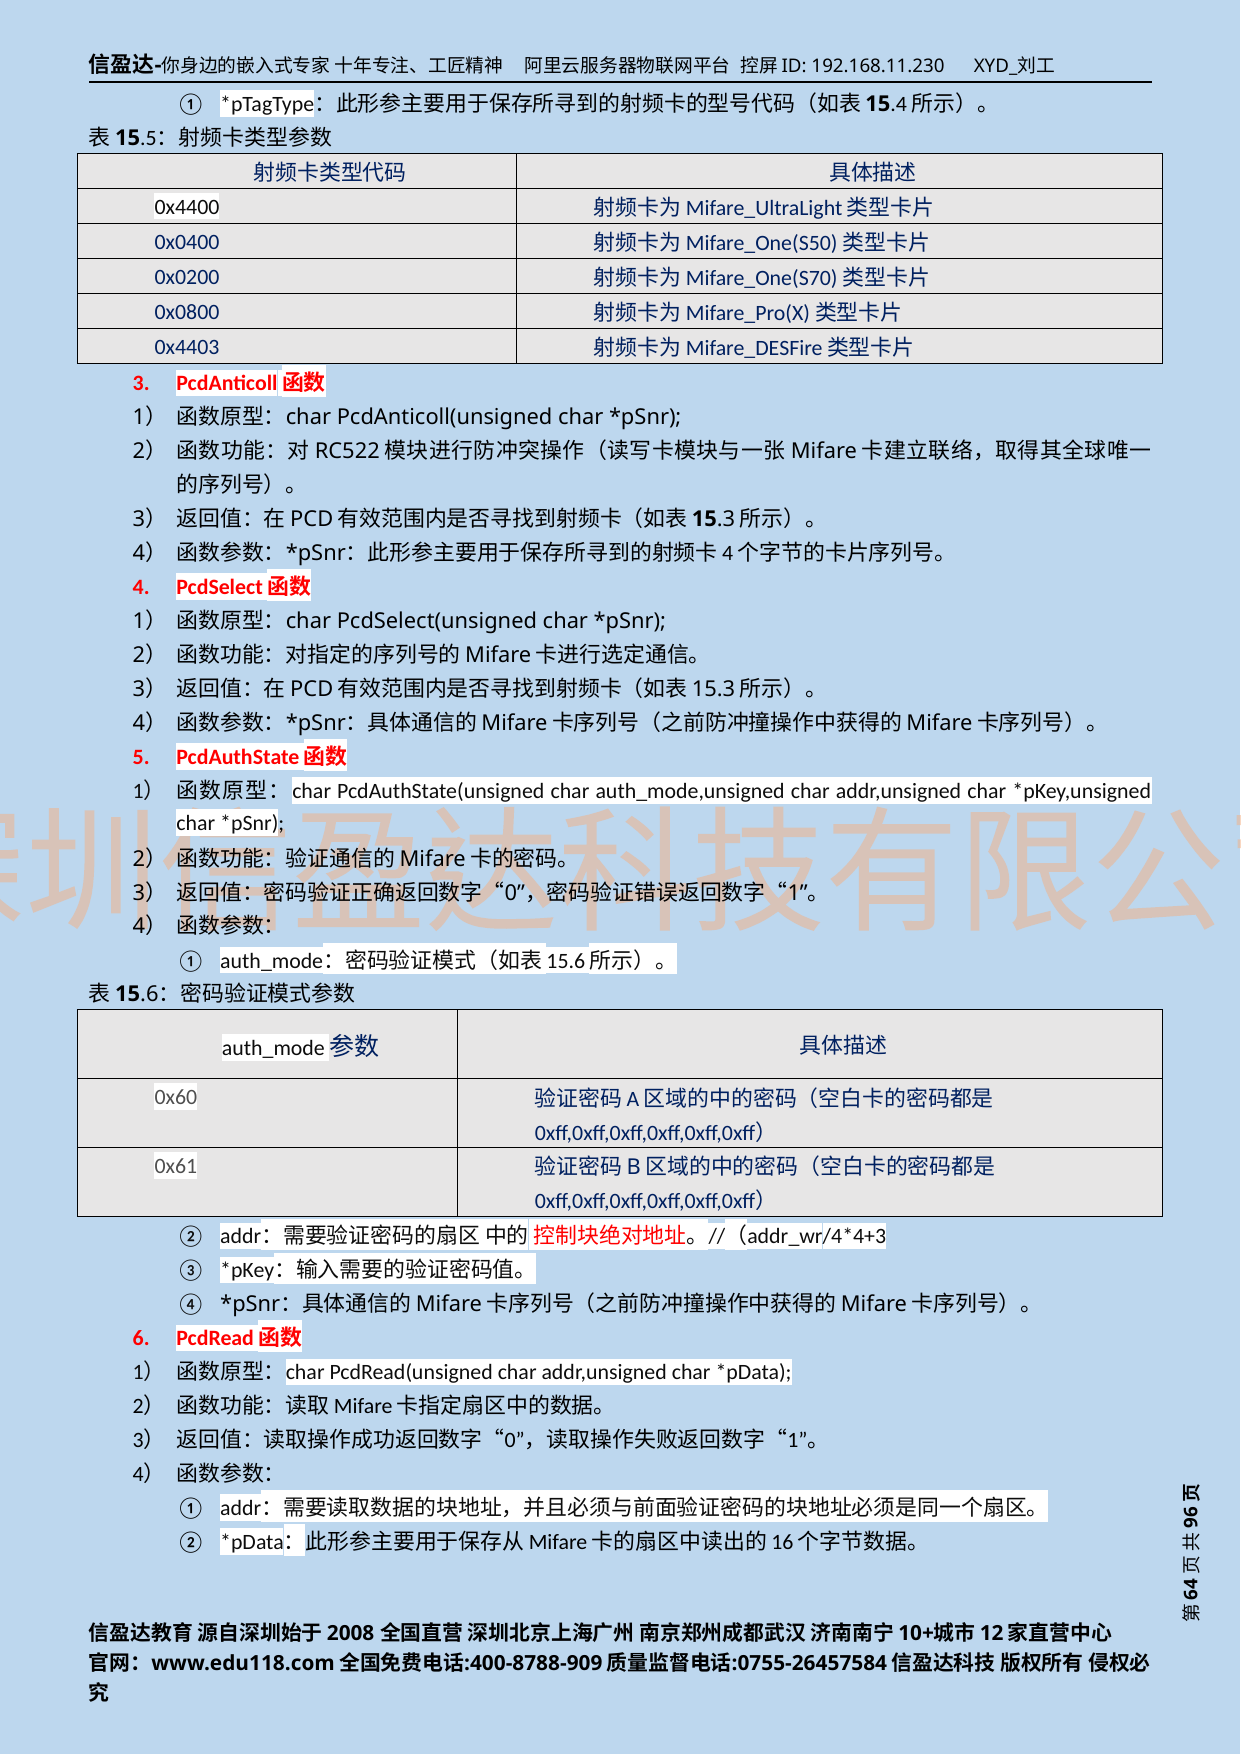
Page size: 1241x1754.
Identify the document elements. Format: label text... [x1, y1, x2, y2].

list PcdSelect函数 [132, 568, 1152, 602]
list 函数原型：char PcdRead(unsigned char addr,unsigned char *pData); [132, 1353, 1152, 1387]
list addr：需要读取数据的块地址，并且必须与前面验证密码的块地址必须是同一个扇区。 [176, 1489, 1152, 1523]
list 函数参数： [132, 1455, 1152, 1489]
table_cell 射频卡为Mifare_Pro(X) 类型卡片 [517, 294, 1162, 328]
table_header 具体描述 [458, 1010, 1162, 1078]
list auth_mode：密码验证模式（如表15.6所示）。 [176, 941, 1152, 975]
list *pSnr：具体通信的Mifare卡序列号（之前防冲撞操作中获得的Mifare卡序列号）。 [176, 1285, 1152, 1319]
table_cell 0x60 [78, 1079, 457, 1147]
list 返回值：密码验证正确返回数字“0”，密码验证错误返回数字“1”。 [132, 873, 1152, 907]
list 返回值：在PCD有效范围内是否寻找到射频卡（如表15.3所示）。 [132, 670, 1152, 704]
table_cell 0x4400 [78, 189, 516, 223]
list 函数原型：char PcdAuthState(unsigned char auth_mode,unsigned char addr,unsigned char *pKey,unsigned char *pSnr); [132, 772, 1152, 839]
list 函数原型：char PcdSelect(unsigned char *pSnr); [132, 602, 1152, 636]
list 函数功能：对指定的序列号的Mifare卡进行选定通信。 [132, 636, 1152, 670]
list 函数功能：验证通信的Mifare卡的密码。 [132, 839, 1152, 873]
list 函数功能：对RC522模块进行防冲突操作（读写卡模块与一张Mifare卡建立联络，取得其全球唯一的序列号）。 [132, 432, 1152, 500]
table_cell 0x0800 [78, 294, 516, 328]
list 函数原型：char PcdAnticoll(unsigned char *pSnr); [132, 398, 1152, 432]
list PcdRead函数 [132, 1319, 1152, 1353]
table_header 具体描述 [517, 154, 1162, 188]
table_cell 射频卡为Mifare_One(S50) 类型卡片 [517, 224, 1162, 258]
list 函数参数： [132, 907, 1152, 941]
table_cell 验证密码A区域的中的密码（空白卡的密码都是0xff,0xff,0xff,0xff,0xff,0xff） [458, 1079, 1162, 1147]
text 表15.5：射频卡类型参数 [89, 119, 1152, 153]
list 函数参数：*pSnr：具体通信的Mifare卡序列号（之前防冲撞操作中获得的Mifare卡序列号）。 [132, 704, 1152, 738]
table_cell 验证密码B区域的中的密码（空白卡的密码都是0xff,0xff,0xff,0xff,0xff,0xff） [458, 1148, 1162, 1216]
text 表15.6：密码验证模式参数 [89, 975, 1152, 1009]
list 函数参数：*pSnr：此形参主要用于保存所寻到的射频卡4个字节的卡片序列号。 [132, 534, 1152, 568]
table_cell 0x4403 [78, 329, 516, 363]
list PcdAnticoll函数 [132, 364, 1152, 398]
table_cell 射频卡为Mifare_One(S70) 类型卡片 [517, 259, 1162, 293]
list *pKey：输入需要的验证密码值。 [176, 1251, 1152, 1285]
list 函数功能：读取Mifare卡指定扇区中的数据。 [132, 1387, 1152, 1421]
list PcdAuthState函数 [132, 738, 1152, 772]
list 返回值：读取操作成功返回数字“0”，读取操作失败返回数字“1”。 [132, 1421, 1152, 1455]
list *pTagType：此形参主要用于保存所寻到的射频卡的型号代码（如表15.4所示）。 [176, 85, 1152, 119]
list 返回值：在PCD有效范围内是否寻找到射频卡（如表15.3所示）。 [132, 500, 1152, 534]
list addr：需要验证密码的扇区 中的 控制块绝对地址。//（addr_wr/4*4+3 [176, 1217, 1152, 1251]
table_cell 0x0400 [78, 224, 516, 258]
table_cell 射频卡为Mifare_DESFire类型卡片 [517, 329, 1162, 363]
table_header 射频卡类型代码 [78, 154, 516, 188]
list *pData：此形参主要用于保存从Mifare卡的扇区中读出的16个字节数据。 [176, 1523, 1152, 1557]
table_cell 0x0200 [78, 259, 516, 293]
table_header auth_mode参数 [78, 1010, 457, 1078]
table_cell 0x61 [78, 1148, 457, 1216]
table_cell 射频卡为Mifare_UltraLight类型卡片 [517, 189, 1162, 223]
